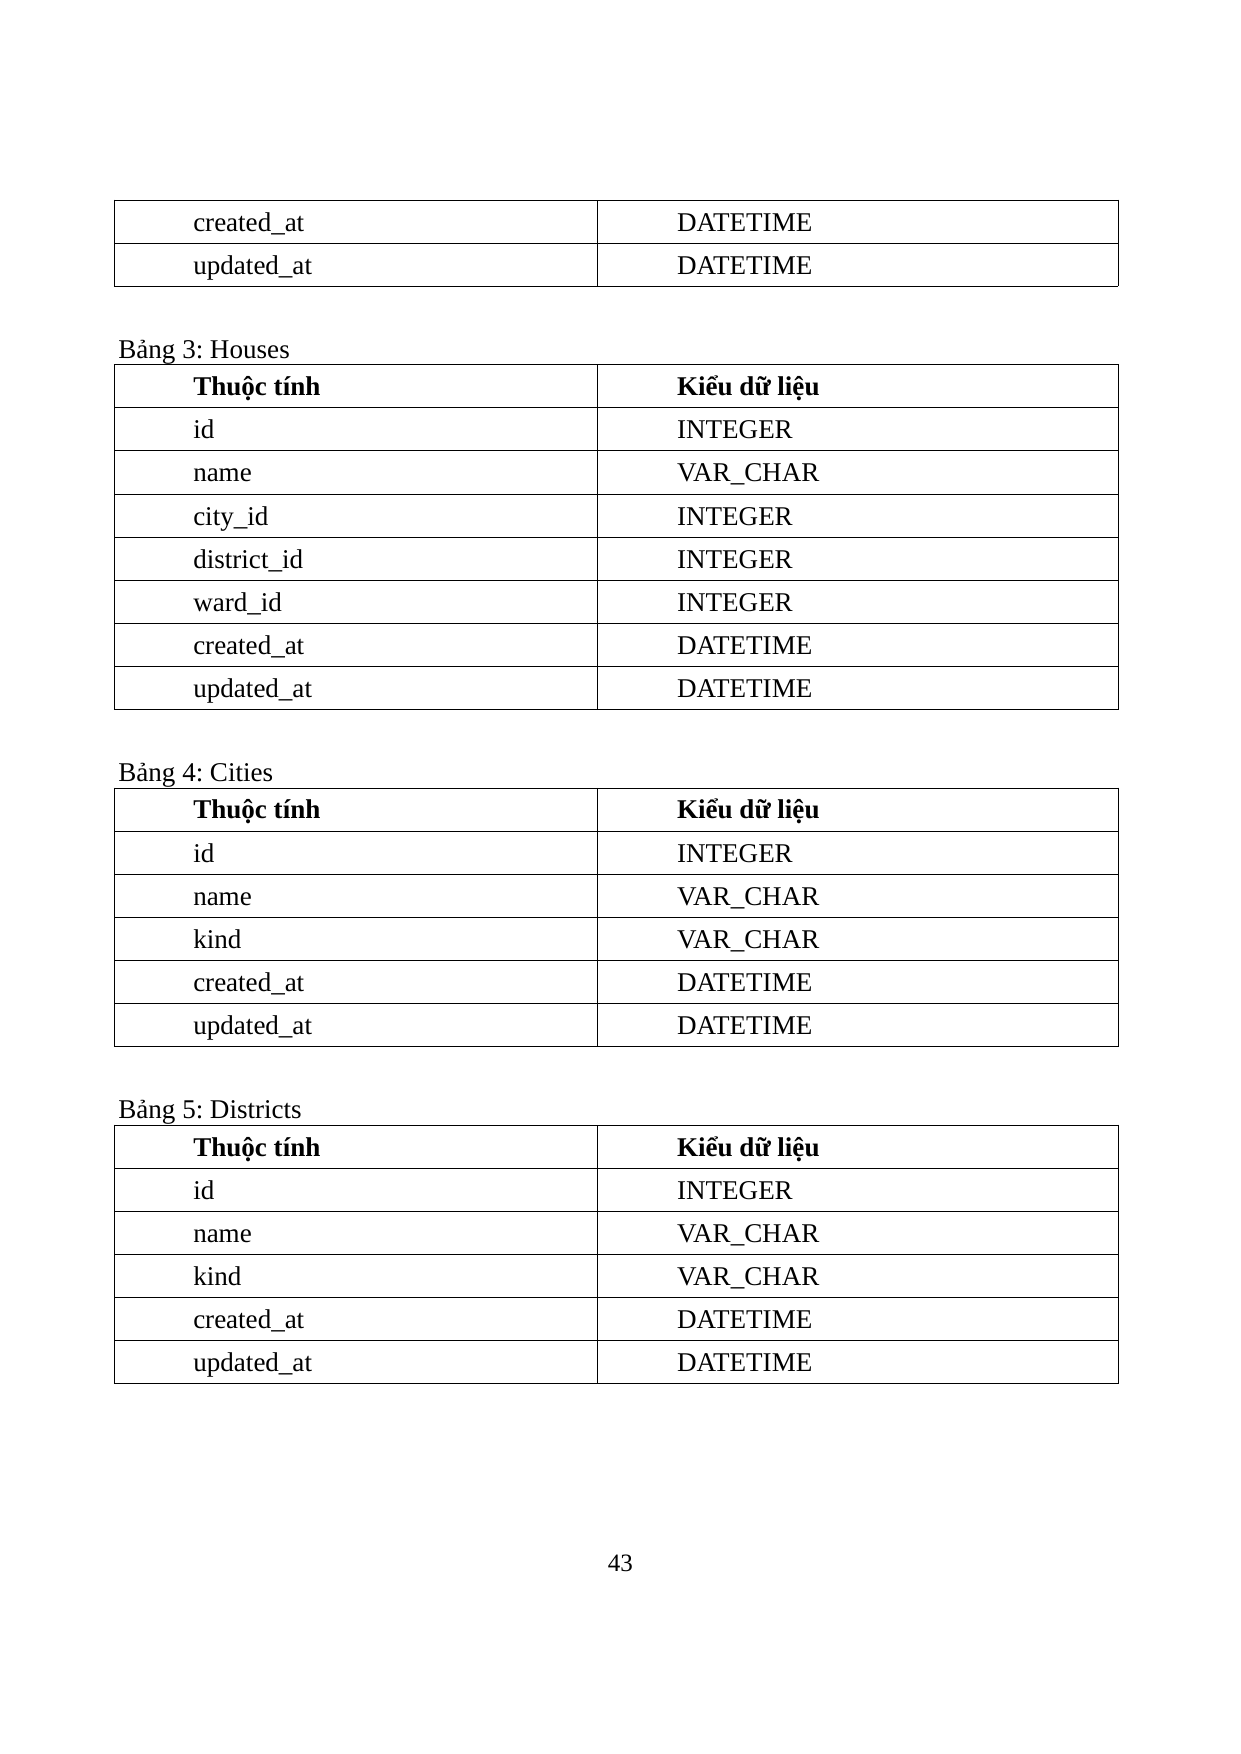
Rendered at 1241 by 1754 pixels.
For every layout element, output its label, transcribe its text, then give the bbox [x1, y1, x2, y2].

table_cell updated_at [115, 1004, 597, 1046]
table_header Thuộc tính [115, 1126, 597, 1168]
table_cell district_id [115, 538, 597, 580]
table_header Thuộc tính [115, 789, 597, 831]
table_cell kind [115, 1255, 597, 1297]
table_header Kiểu dữ liệu [598, 789, 1118, 831]
table_cell created_at [115, 624, 597, 666]
table_cell id [115, 832, 597, 874]
table_cell name [115, 451, 597, 493]
table_cell kind [115, 918, 597, 960]
table_cell VAR_CHAR [598, 875, 1118, 917]
text Bảng 3: Houses [118, 333, 1122, 364]
table_cell VAR_CHAR [598, 1212, 1118, 1254]
table_header Kiểu dữ liệu [598, 1126, 1118, 1168]
table_cell updated_at [115, 667, 597, 709]
table_cell INTEGER [598, 408, 1118, 450]
table_cell INTEGER [598, 538, 1118, 580]
table_cell DATETIME [598, 1298, 1118, 1340]
table_cell DATETIME [598, 667, 1118, 709]
table_cell ward_id [115, 581, 597, 623]
table_cell updated_at [115, 1341, 597, 1383]
text Bảng 5: Districts [118, 1093, 1122, 1124]
table_cell DATETIME [598, 201, 1118, 243]
table_cell city_id [115, 495, 597, 537]
table_cell name [115, 875, 597, 917]
table_cell created_at [115, 201, 597, 243]
table_cell VAR_CHAR [598, 918, 1118, 960]
table_cell INTEGER [598, 1169, 1118, 1211]
table_cell VAR_CHAR [598, 451, 1118, 493]
table_cell DATETIME [598, 624, 1118, 666]
table_cell id [115, 408, 597, 450]
table_cell INTEGER [598, 495, 1118, 537]
table_cell DATETIME [598, 961, 1118, 1003]
table_cell DATETIME [598, 1004, 1118, 1046]
table_cell id [115, 1169, 597, 1211]
text Bảng 4: Cities [118, 756, 1122, 787]
table_cell DATETIME [598, 1341, 1118, 1383]
table_cell updated_at [115, 244, 597, 286]
table_cell name [115, 1212, 597, 1254]
table_cell INTEGER [598, 832, 1118, 874]
table_cell INTEGER [598, 581, 1118, 623]
table_header Kiểu dữ liệu [598, 365, 1118, 407]
table_cell DATETIME [598, 244, 1118, 286]
table_header Thuộc tính [115, 365, 597, 407]
table_cell VAR_CHAR [598, 1255, 1118, 1297]
table_cell created_at [115, 1298, 597, 1340]
table_cell created_at [115, 961, 597, 1003]
